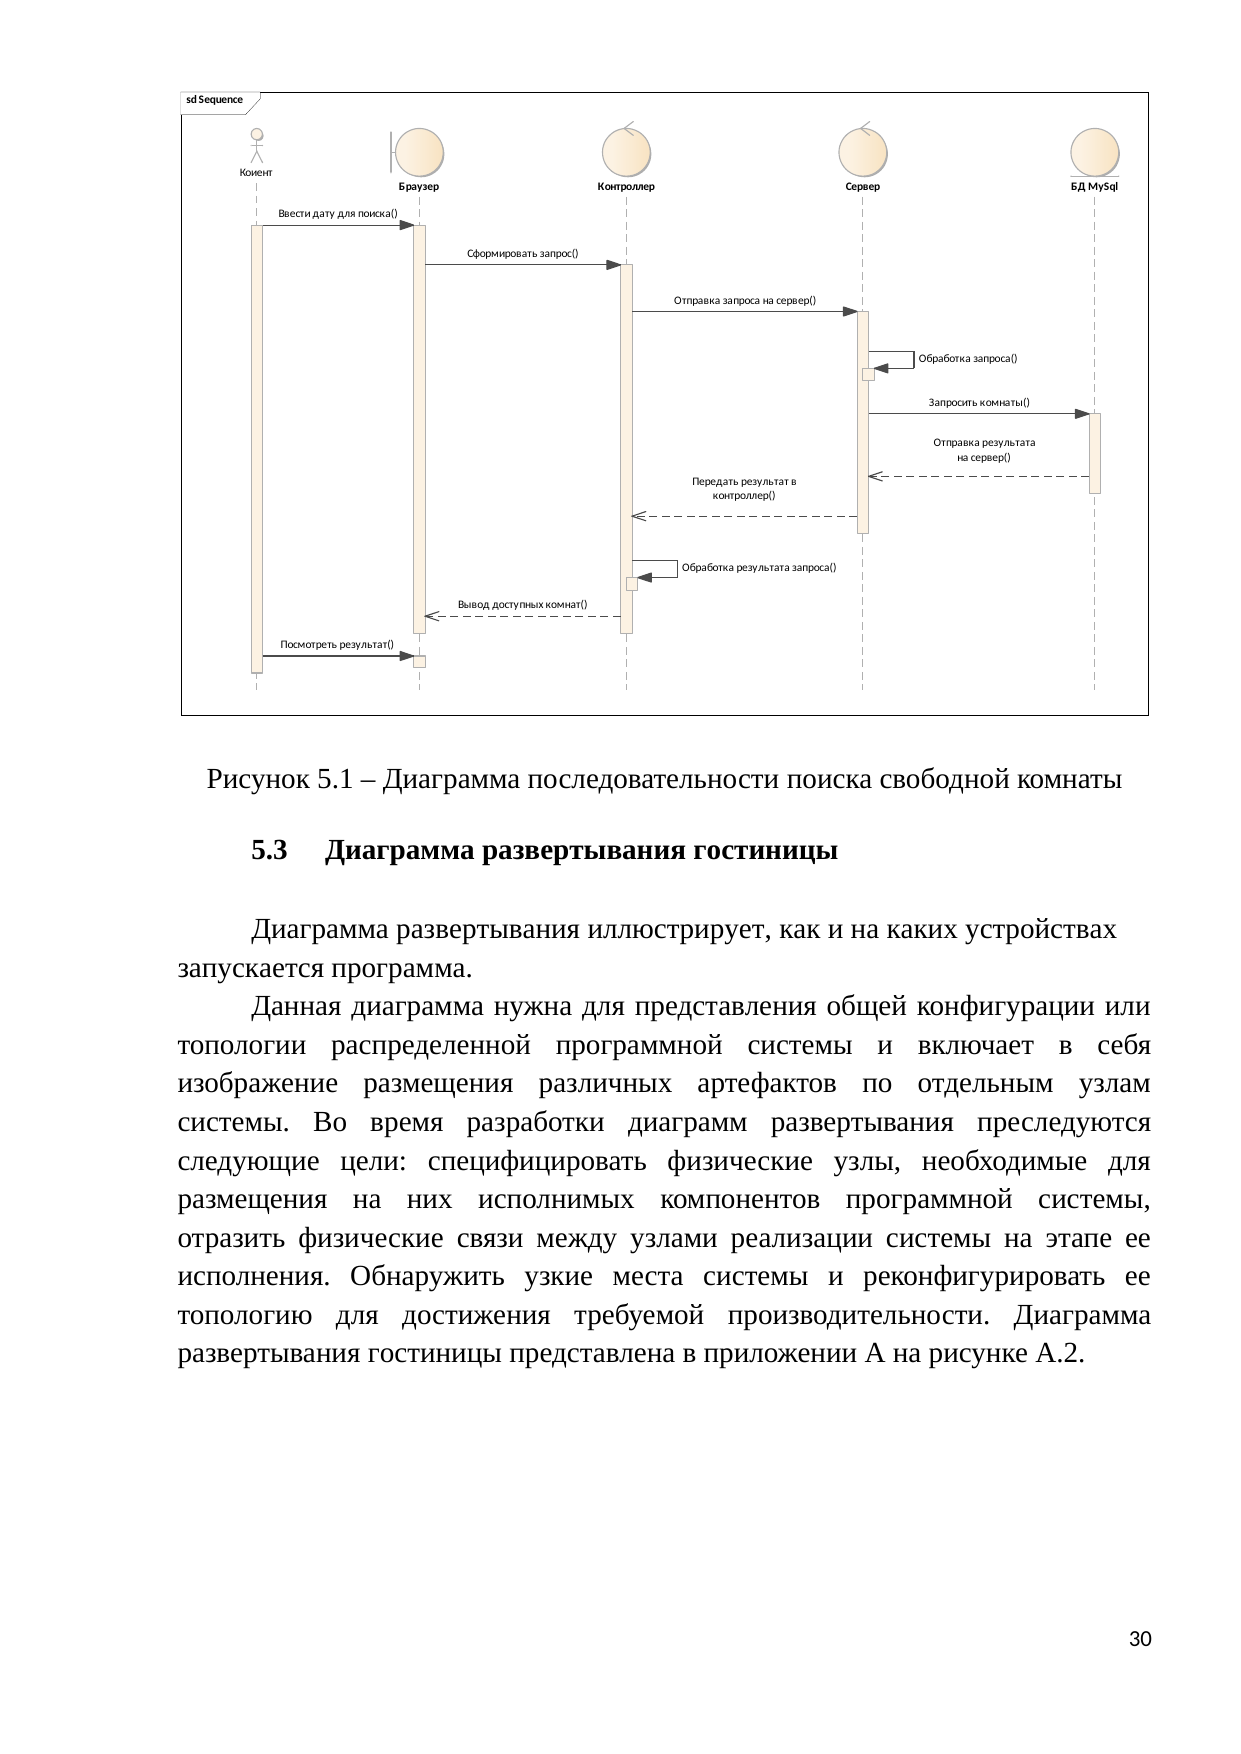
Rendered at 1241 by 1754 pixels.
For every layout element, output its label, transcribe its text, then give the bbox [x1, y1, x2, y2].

text Рисунок 5.1 – Диаграмма последовательности поиска свободной комнаты [177, 761, 1152, 795]
text Данная диаграмма нужна для представления общей конфигурации или топологии распределенной программной системы и включает в себя изображение размещения различных артефактов по отдельным узлам системы. Во время разработки диаграмм развертывания преследуются следующие цели: специфицировать физические узлы, необходимые для размещения на них исполнимых компонентов программной системы, отразить физические связи между узлами реализации системы на этапе ее исполнения. Обнаружить узкие места системы и реконфигурировать ее топологию для достижения требуемой производительности. Диаграмма развертывания гостиницы представлена в приложении А на рисунке А.2. [177, 988, 1152, 1369]
text Диаграмма развертывания иллюстрирует, как и на каких устройствах запускается программа. [177, 911, 1152, 983]
subtitle Диаграмма развертывания гостиницы [177, 832, 1152, 866]
